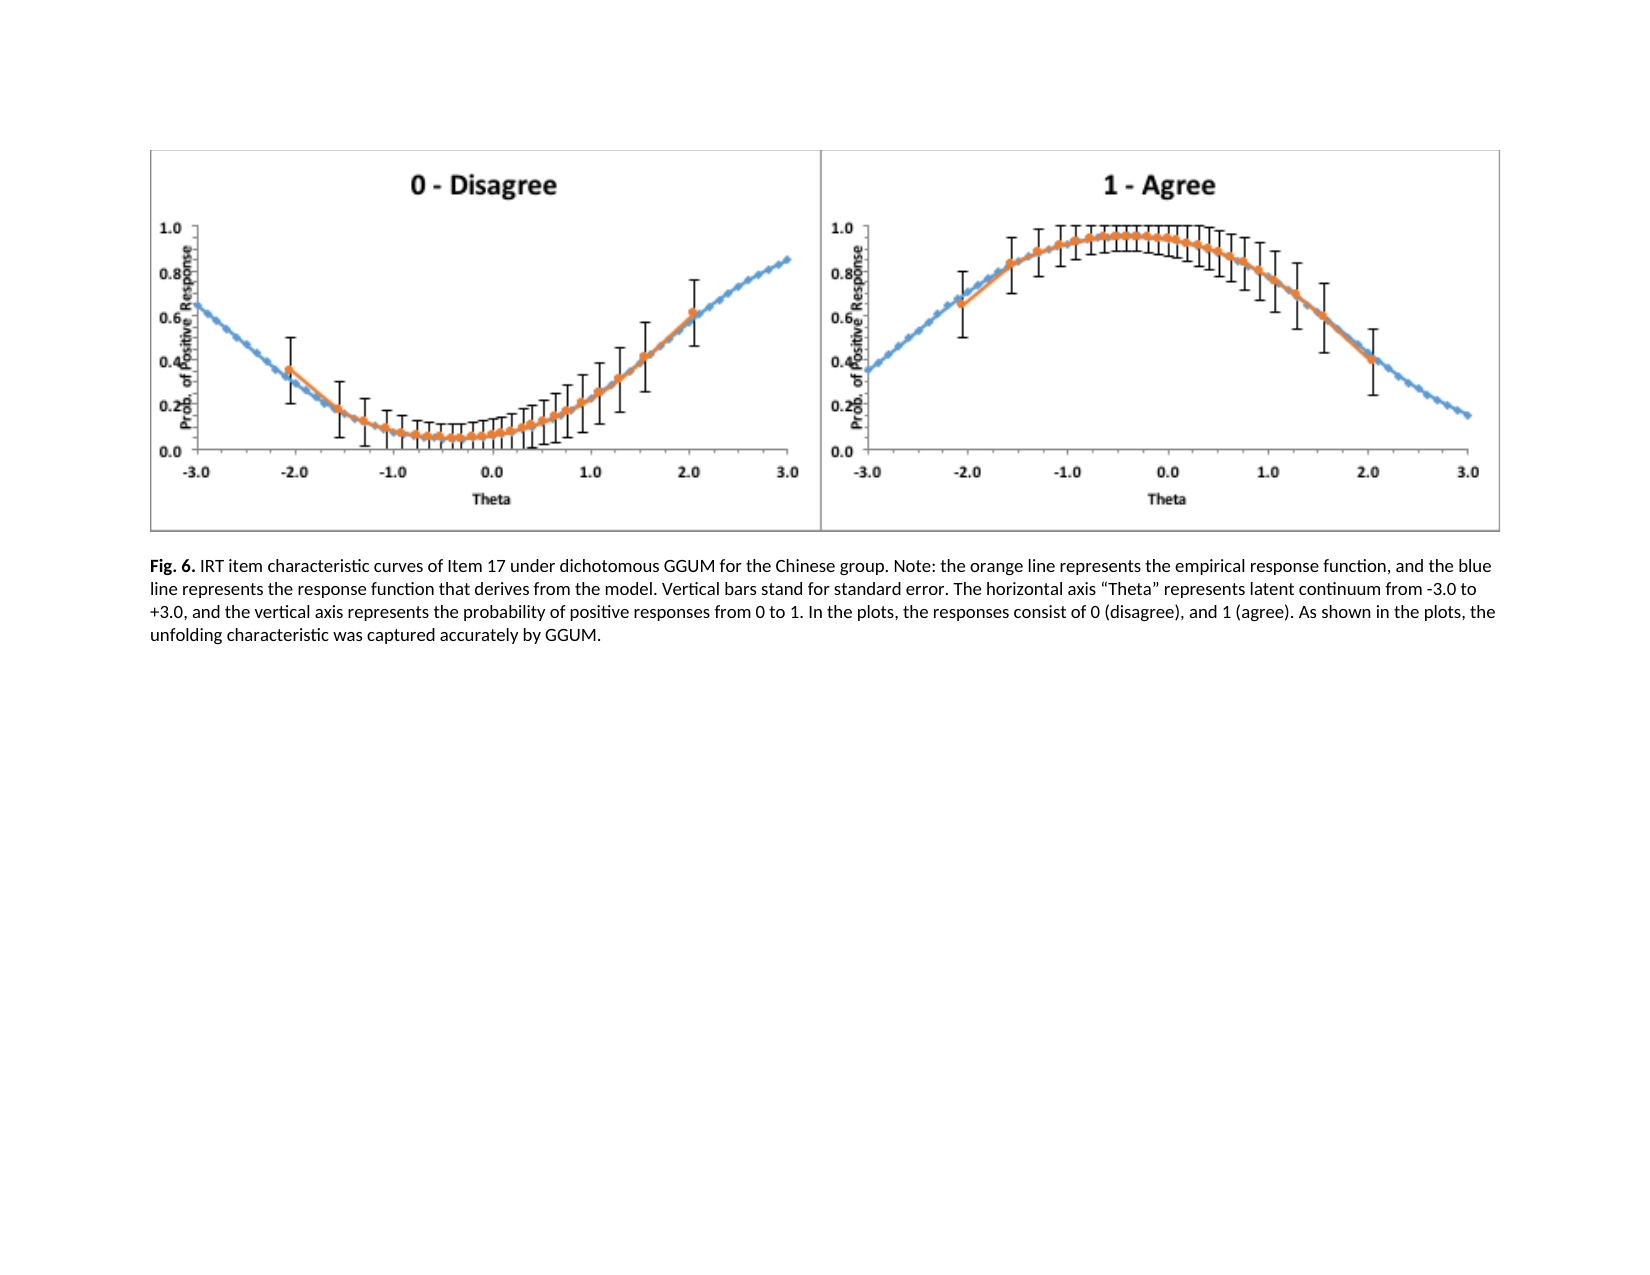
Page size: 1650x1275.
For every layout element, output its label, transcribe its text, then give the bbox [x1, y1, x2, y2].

text Fig. 6. IRT item characteristic curves of Item 17 under dichotomous GGUM for the Chinese group. Note: the orange line represents the empirical response function, and the blue line represents the response function that derives from the model. Vertical bars stand for standard error. The horizontal axis “Theta” represents latent continuum from -3.0 to +3.0, and the vertical axis represents the probability of positive responses from 0 to 1. In the plots, the responses consist of 0 (disagree), and 1 (agree). As shown in the plots, the unfolding characteristic was captured accurately by GGUM. [150, 554, 1500, 646]
picture [150, 150, 1500, 532]
